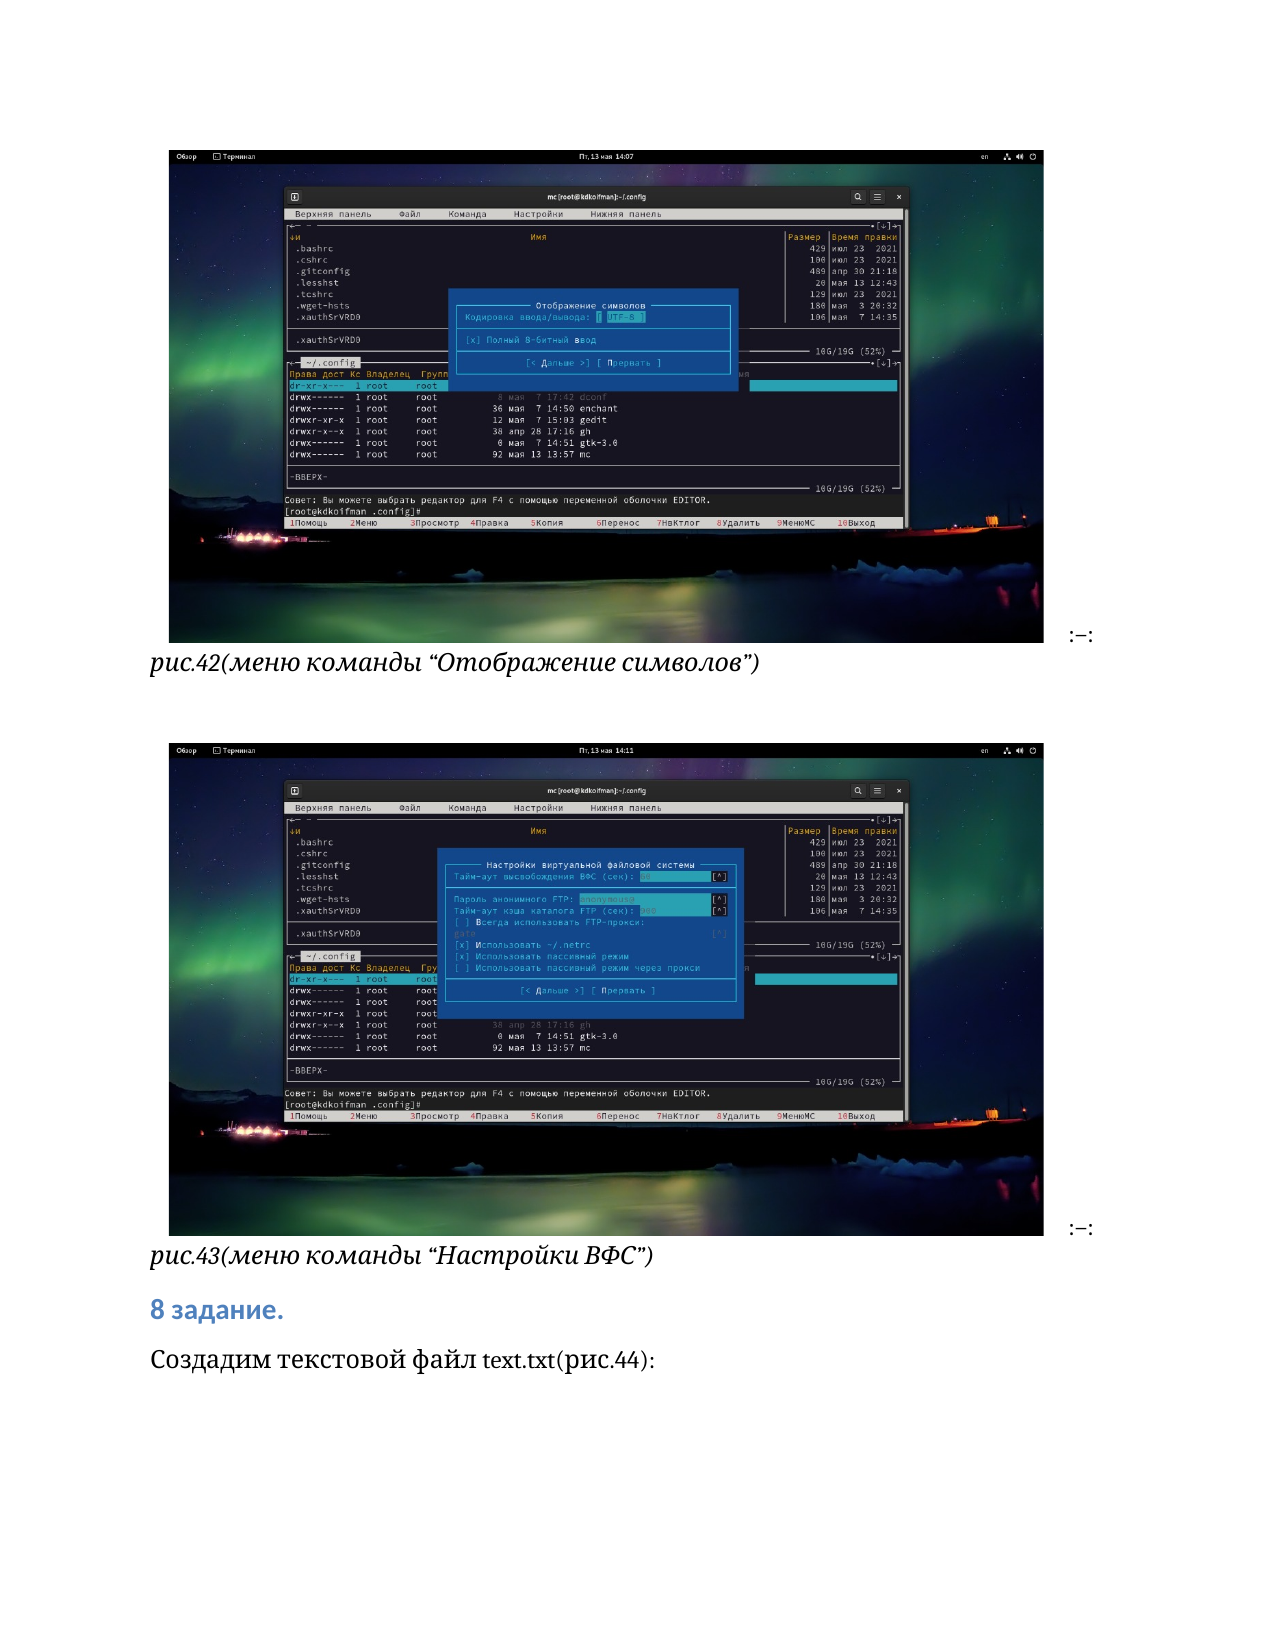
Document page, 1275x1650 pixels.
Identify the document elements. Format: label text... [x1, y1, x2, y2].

picture [168, 743, 1044, 1236]
picture [168, 150, 1044, 643]
subtitle 8 задание. [150, 1291, 1125, 1327]
text Создадим текстовой файл text.txt(рис.44): [150, 1346, 1125, 1374]
